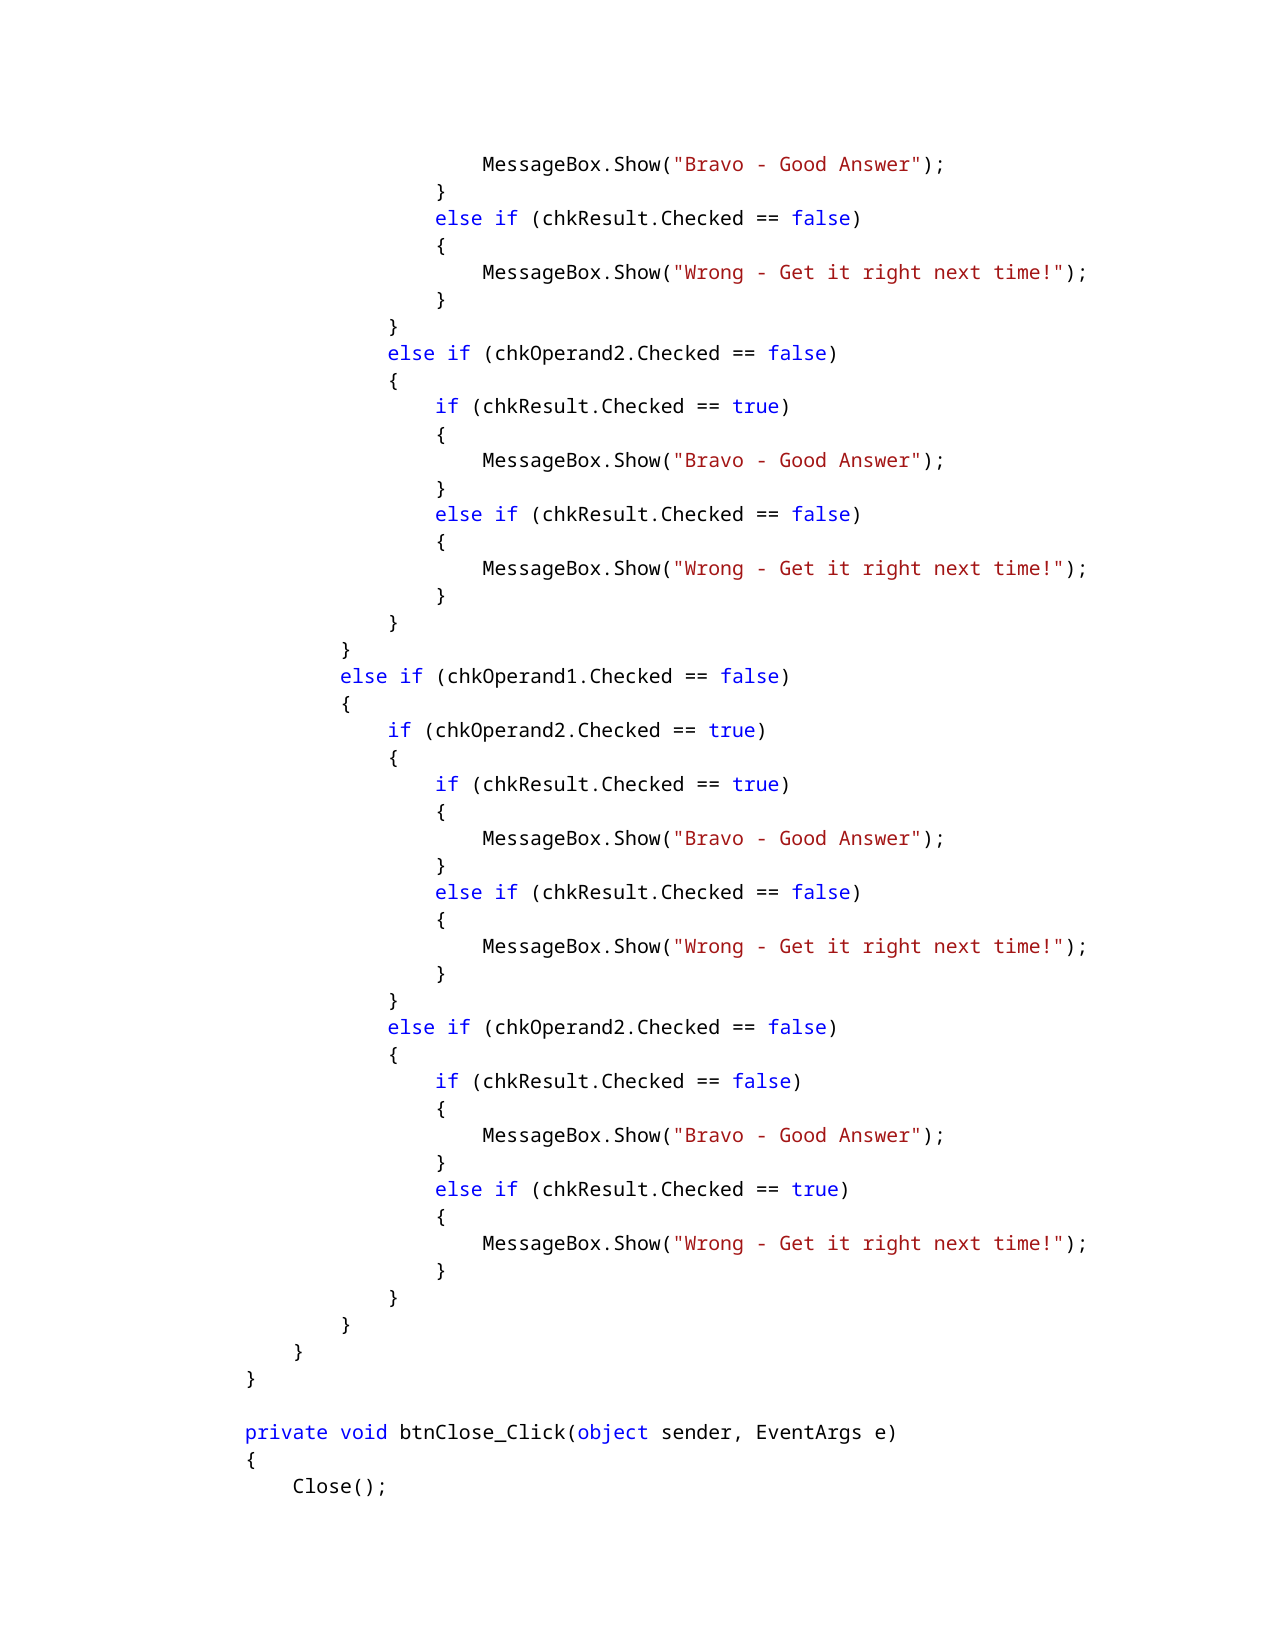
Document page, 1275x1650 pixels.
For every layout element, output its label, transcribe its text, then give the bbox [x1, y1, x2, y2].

text { [150, 905, 1125, 932]
text MessageBox.Show("Bravo - Good Answer"); [150, 1121, 1125, 1148]
text MessageBox.Show("Wrong - Get it right next time!"); [150, 932, 1125, 959]
text } [150, 582, 1125, 609]
text MessageBox.Show("Wrong - Get it right next time!"); [150, 1229, 1125, 1256]
text { [150, 1094, 1125, 1121]
text if (chkResult.Checked == false) [150, 1067, 1125, 1094]
text } [150, 177, 1125, 204]
text MessageBox.Show("Bravo - Good Answer"); [150, 150, 1125, 177]
text } [150, 312, 1125, 339]
text } [150, 1283, 1125, 1310]
text } [150, 474, 1125, 501]
text } [150, 959, 1125, 986]
text } [150, 986, 1125, 1013]
text } [150, 636, 1125, 663]
text private void btnClose_Click(object sender, EventArgs e) [150, 1418, 1125, 1445]
text } [150, 609, 1125, 636]
text else if (chkResult.Checked == false) [150, 204, 1125, 231]
text { [150, 743, 1125, 771]
text } [150, 1148, 1125, 1175]
text } [150, 1337, 1125, 1364]
text else if (chkResult.Checked == true) [150, 1175, 1125, 1202]
text } [150, 1310, 1125, 1337]
text { [150, 1040, 1125, 1067]
text else if (chkOperand2.Checked == false) [150, 1013, 1125, 1040]
text { [150, 231, 1125, 258]
text else if (chkOperand2.Checked == false) [150, 339, 1125, 366]
text if (chkResult.Checked == true) [150, 771, 1125, 797]
text if (chkResult.Checked == true) [150, 393, 1125, 420]
text } [150, 1256, 1125, 1283]
text Close(); [150, 1472, 1125, 1499]
text else if (chkOperand1.Checked == false) [150, 663, 1125, 689]
text MessageBox.Show("Wrong - Get it right next time!"); [150, 555, 1125, 582]
text { [150, 1445, 1125, 1472]
text { [150, 420, 1125, 447]
text { [150, 366, 1125, 393]
text MessageBox.Show("Wrong - Get it right next time!"); [150, 258, 1125, 285]
text } [150, 285, 1125, 312]
text { [150, 528, 1125, 555]
text MessageBox.Show("Bravo - Good Answer"); [150, 824, 1125, 851]
text MessageBox.Show("Bravo - Good Answer"); [150, 447, 1125, 474]
text { [150, 1202, 1125, 1229]
text else if (chkResult.Checked == false) [150, 878, 1125, 905]
text if (chkOperand2.Checked == true) [150, 717, 1125, 743]
text else if (chkResult.Checked == false) [150, 501, 1125, 528]
text { [150, 797, 1125, 824]
text } [150, 851, 1125, 878]
text { [150, 689, 1125, 717]
text } [150, 1364, 1125, 1391]
